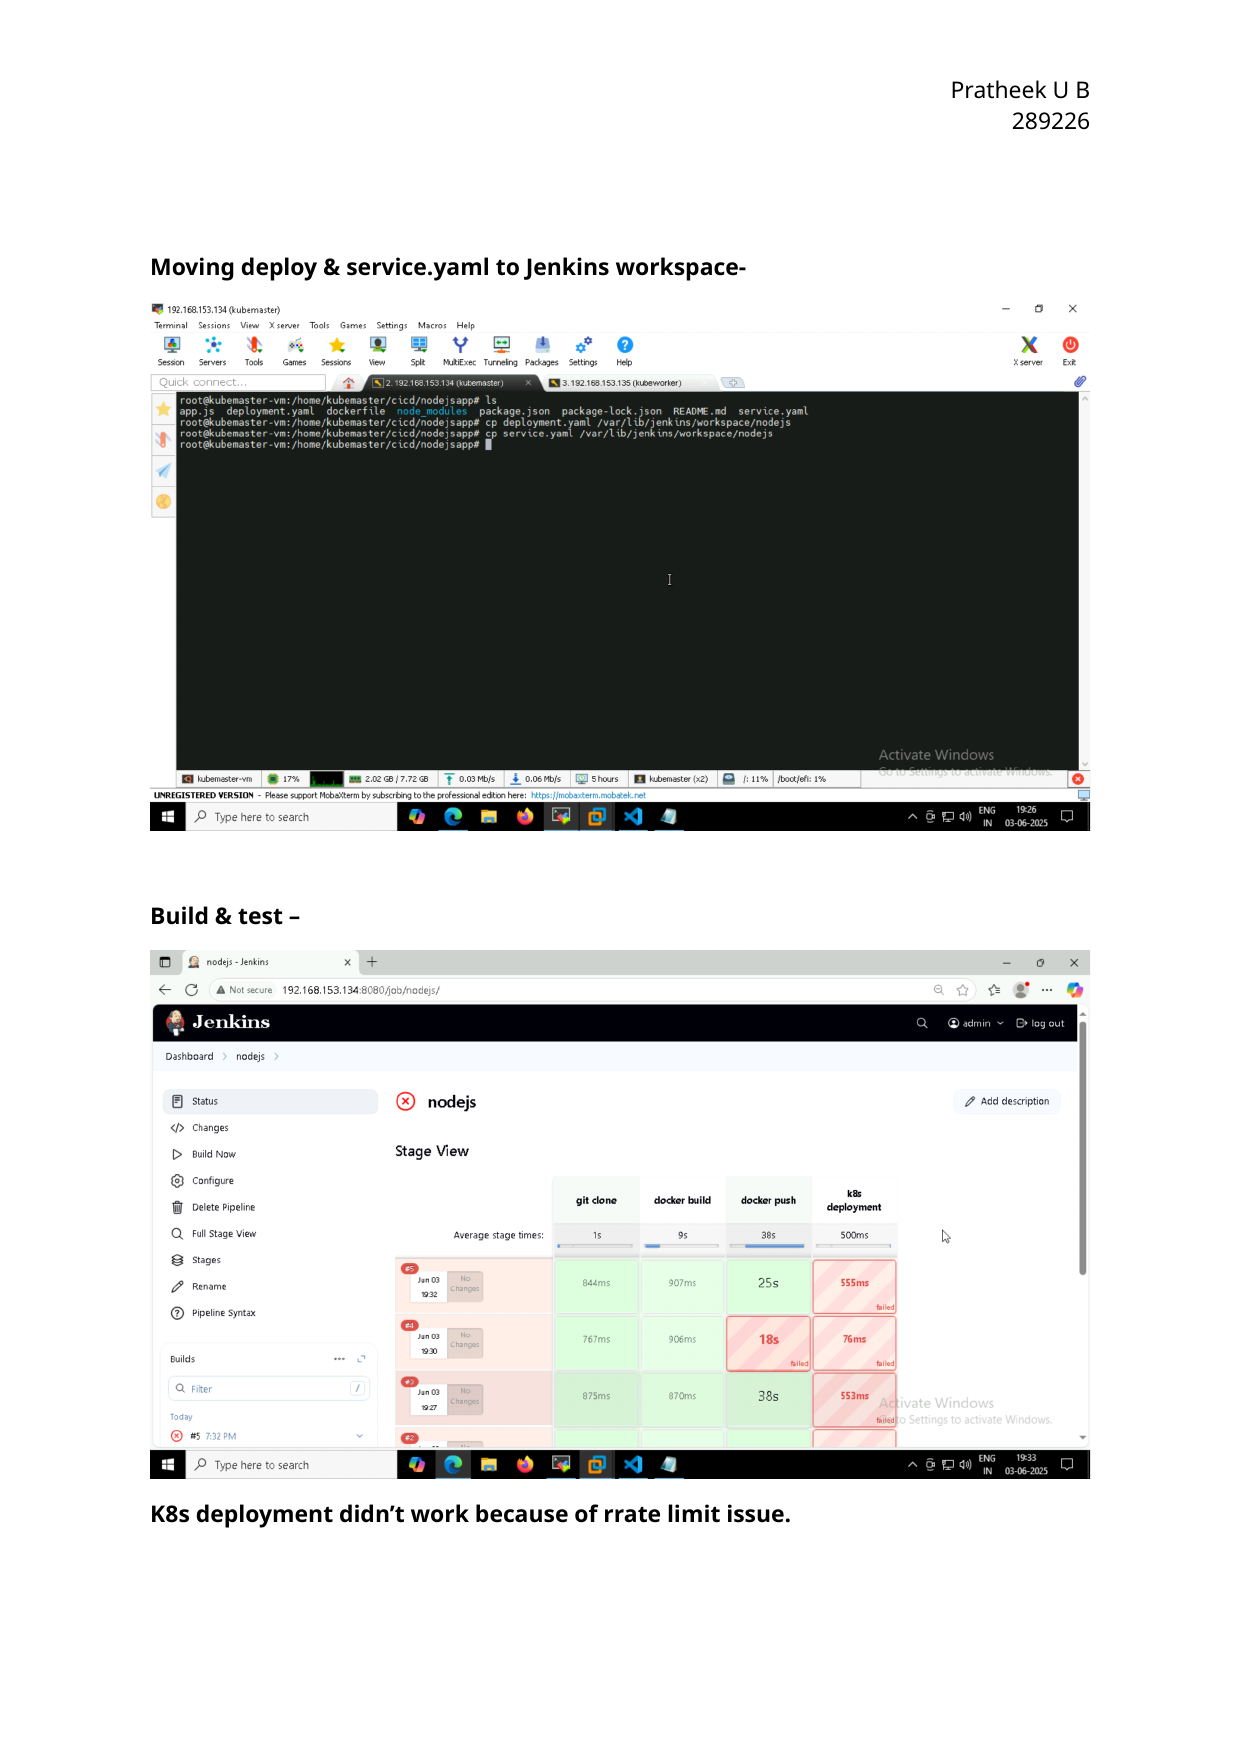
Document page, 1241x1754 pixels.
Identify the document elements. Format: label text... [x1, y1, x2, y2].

text Moving deploy & service.yaml to Jenkins workspace- [150, 251, 1090, 282]
picture [150, 301, 1091, 831]
picture [150, 950, 1091, 1479]
text K8s deployment didn’t work because of rrate limit issue. [150, 1498, 1090, 1529]
text Build & test – [150, 900, 1090, 931]
